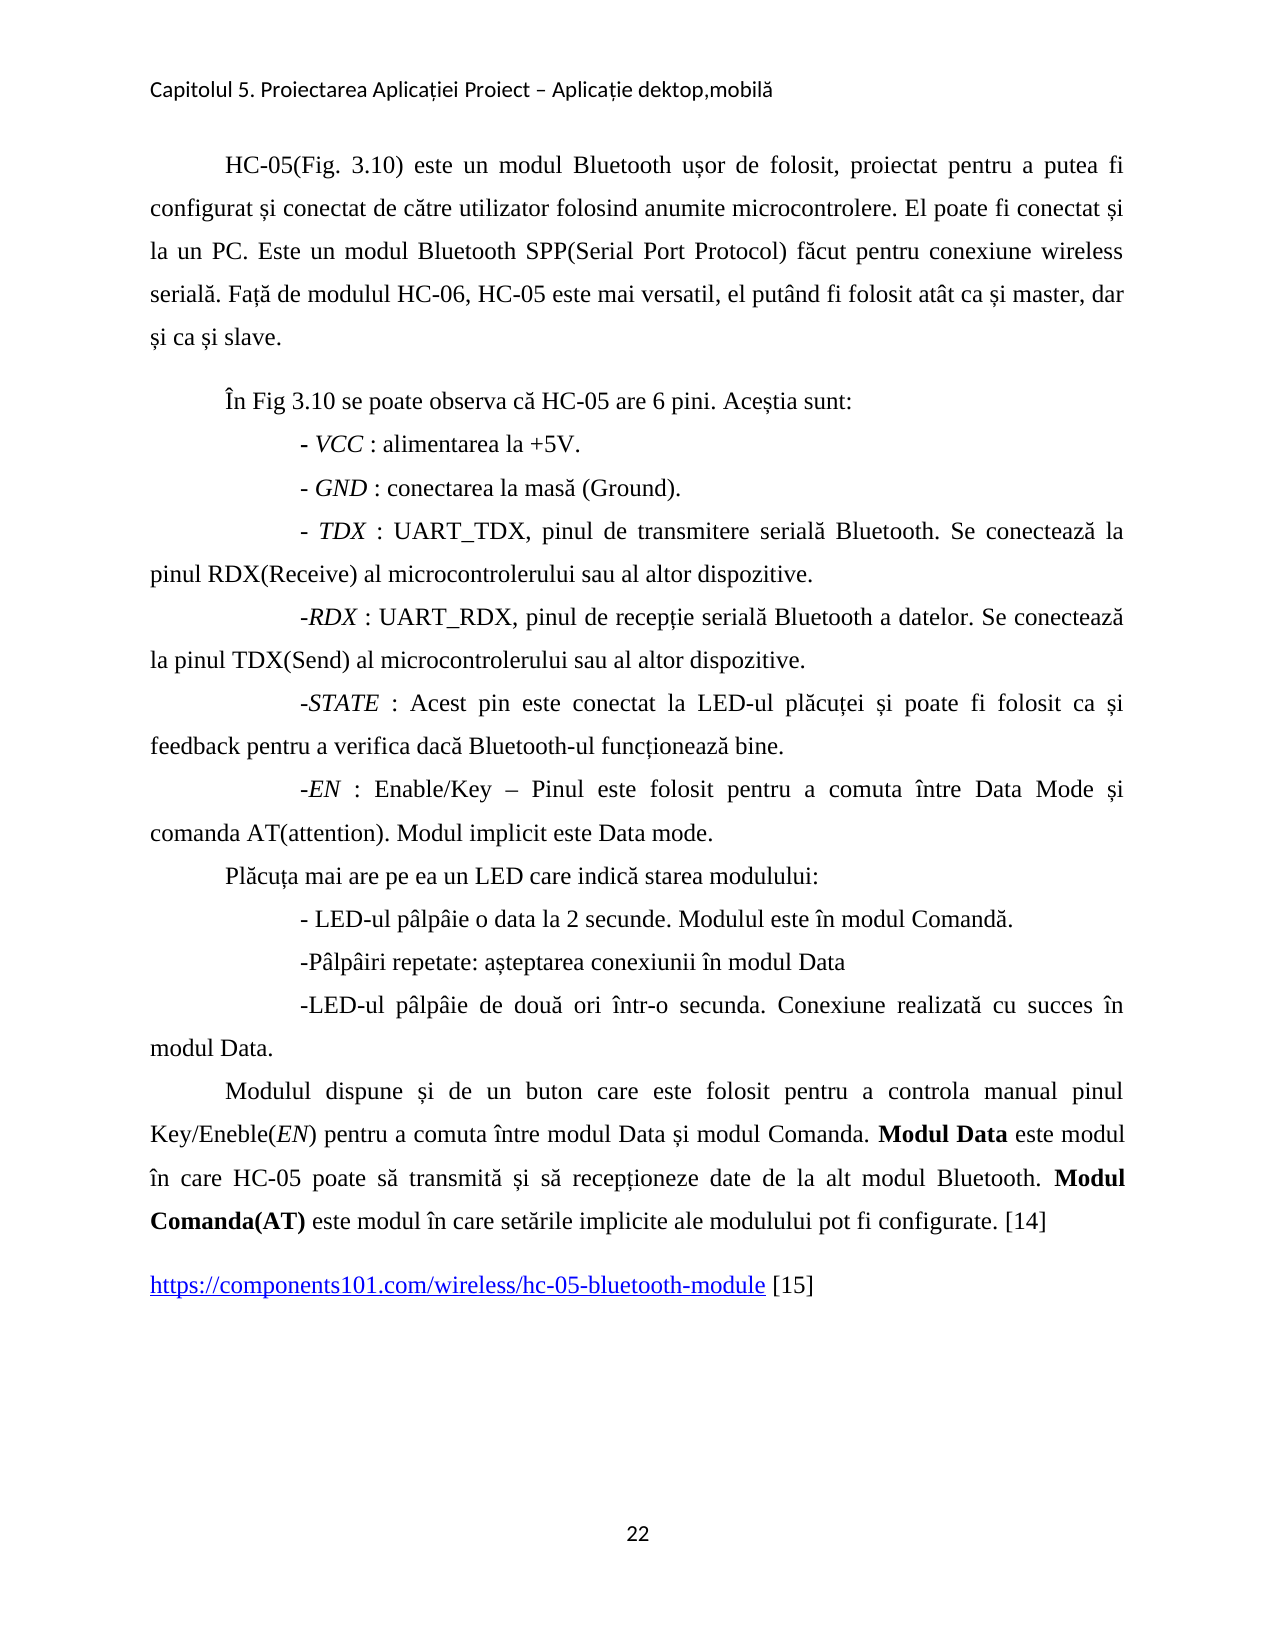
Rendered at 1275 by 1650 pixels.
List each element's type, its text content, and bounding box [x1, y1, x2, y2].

text -EN : Enable/Key – Pinul este folosit pentru a comuta între Data Mode și comanda AT(attention). Modul implicit este Data mode. [150, 774, 1125, 846]
text -LED-ul pâlpâie de două ori într-o secunda. Conexiune realizată cu succes în modul Data. [150, 990, 1125, 1062]
text - VCC : alimentarea la +5V. [150, 429, 1125, 458]
text HC-05(Fig. 3.10) este un modul Bluetooth ușor de folosit, proiectat pentru a putea fi configurat și conectat de către utilizator folosind anumite microcontrolere. El poate fi conectat și la un PC. Este un modul Bluetooth SPP(Serial Port Protocol) făcut pentru conexiune wireless serială. Față de modulul HC-06, HC-05 este mai versatil, el putând fi folosit atât ca și master, dar și ca și slave. [150, 150, 1125, 351]
text Plăcuța mai are pe ea un LED care indică starea modulului: [150, 861, 1125, 889]
text - LED-ul pâlpâie o data la 2 secunde. Modulul este în modul Comandă. [150, 904, 1125, 933]
text Modulul dispune și de un buton care este folosit pentru a controla manual pinul Key/Eneble(EN) pentru a comuta între modul Data și modul Comanda. Modul Data este modul în care HC-05 poate să transmită și să recepționeze date de la alt modul Bluetooth. Modul Comanda(AT) este modul în care setările implicite ale modulului pot fi configurate. [14] [150, 1076, 1125, 1234]
text https://components101.com/wireless/hc-05-bluetooth-module [15] [150, 1270, 1125, 1298]
text - TDX : UART_TDX, pinul de transmitere serială Bluetooth. Se conectează la pinul RDX(Receive) al microcontrolerului sau al altor dispozitive. [150, 516, 1125, 588]
text În Fig 3.10 se poate observa că HC-05 are 6 pini. Aceștia sunt: [150, 386, 1125, 415]
text - GND : conectarea la masă (Ground). [150, 473, 1125, 501]
text -RDX : UART_RDX, pinul de recepție serială Bluetooth a datelor. Se conectează la pinul TDX(Send) al microcontrolerului sau al altor dispozitive. [150, 602, 1125, 674]
text -Pâlpâiri repetate: așteptarea conexiunii în modul Data [150, 947, 1125, 976]
text -STATE : Acest pin este conectat la LED-ul plăcuței și poate fi folosit ca și feedback pentru a verifica dacă Bluetooth-ul funcționează bine. [150, 688, 1125, 760]
